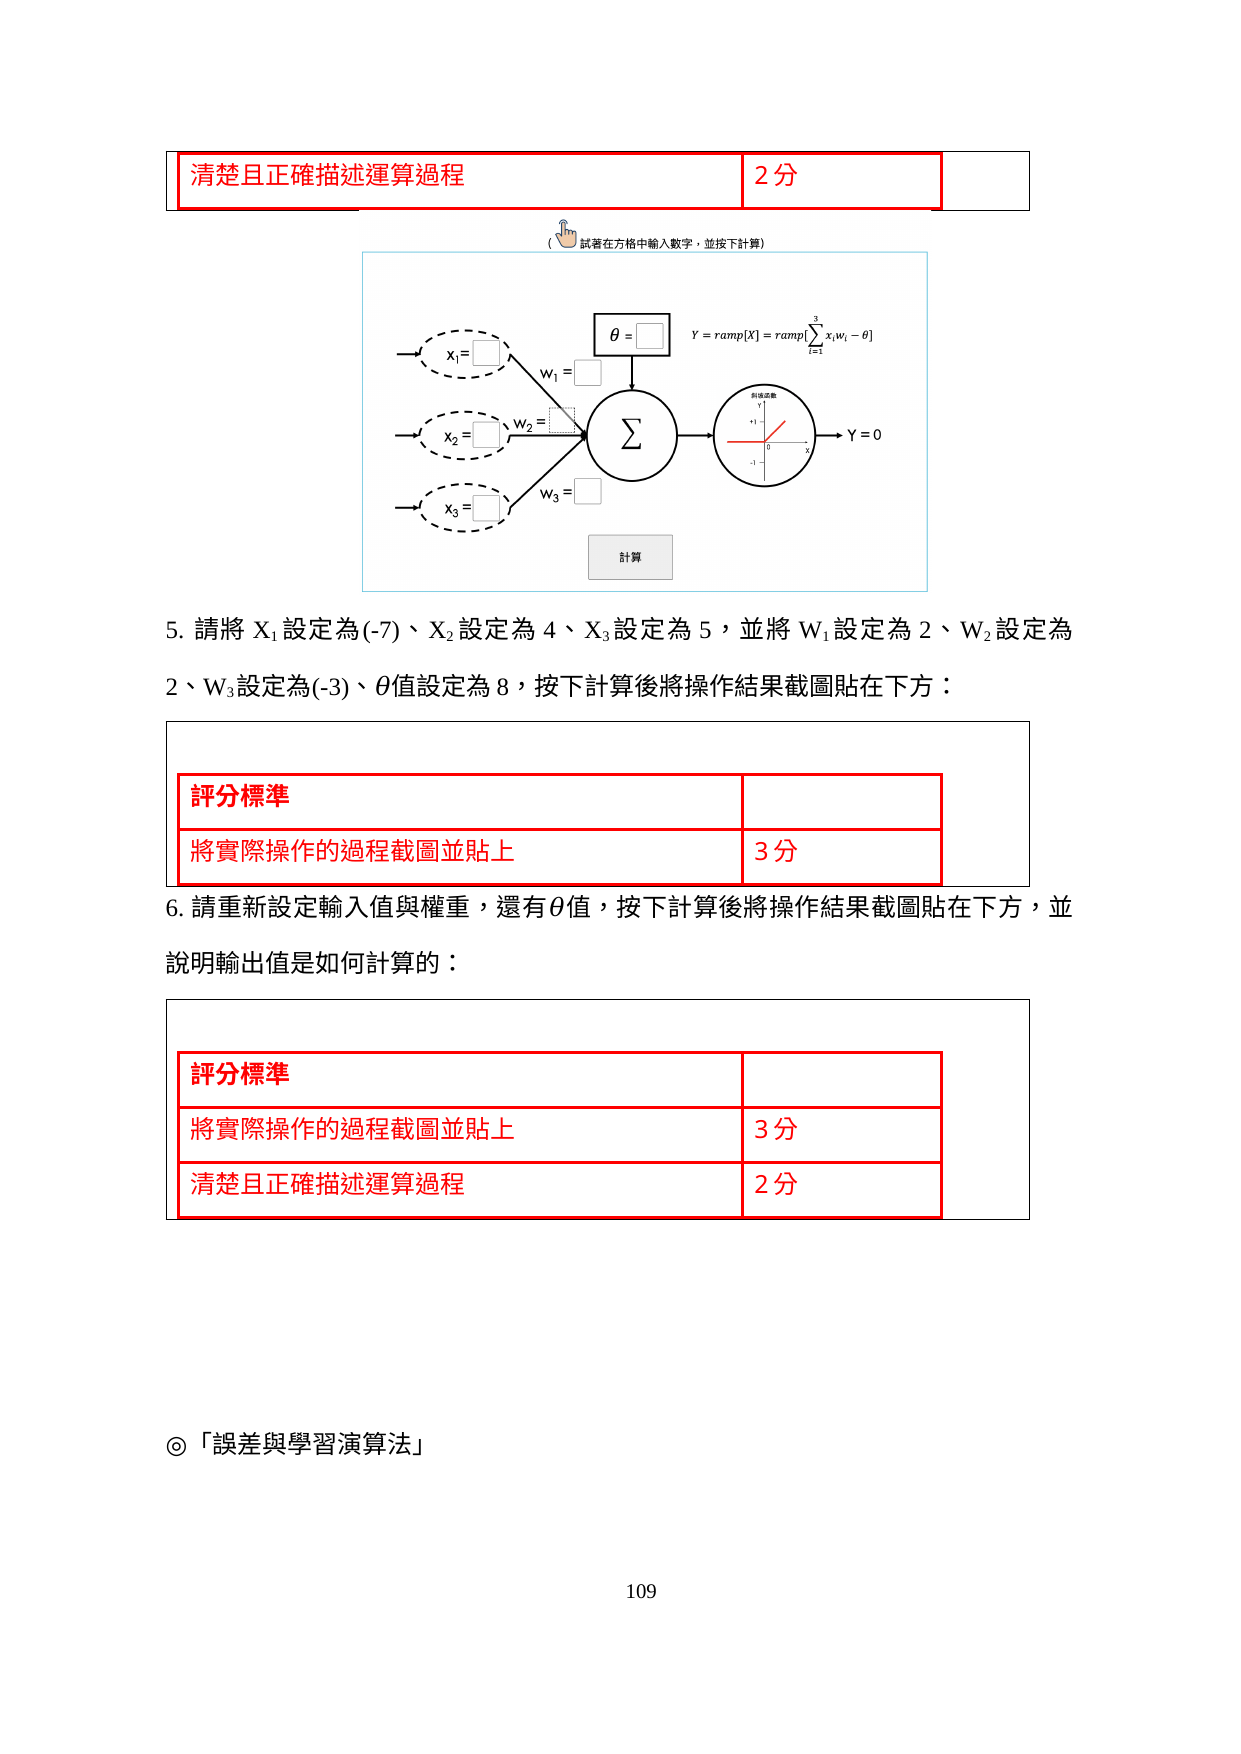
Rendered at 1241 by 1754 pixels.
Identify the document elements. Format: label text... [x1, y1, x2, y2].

table_header [744, 155, 940, 207]
text ◎「誤差與學習演算法」 [165, 1424, 1075, 1460]
table_header [167, 722, 1029, 886]
text 5. 請將X1設定為(-7)、X2設定為4、X3設定為5，並將W1設定為2、W2設定為2、W3設定為(-3)、𝜃值設定為8，按下計算後將操作結果截圖貼在下方： [165, 609, 1075, 703]
table_header [167, 152, 177, 210]
table_header [167, 1000, 1029, 1219]
table_header [180, 155, 741, 207]
table_header [943, 152, 1029, 210]
picture [359, 210, 932, 595]
text 6. 請重新設定輸入值與權重，還有𝜃值，按下計算後將操作結果截圖貼在下方，並說明輸出值是如何計算的： [165, 887, 1075, 981]
